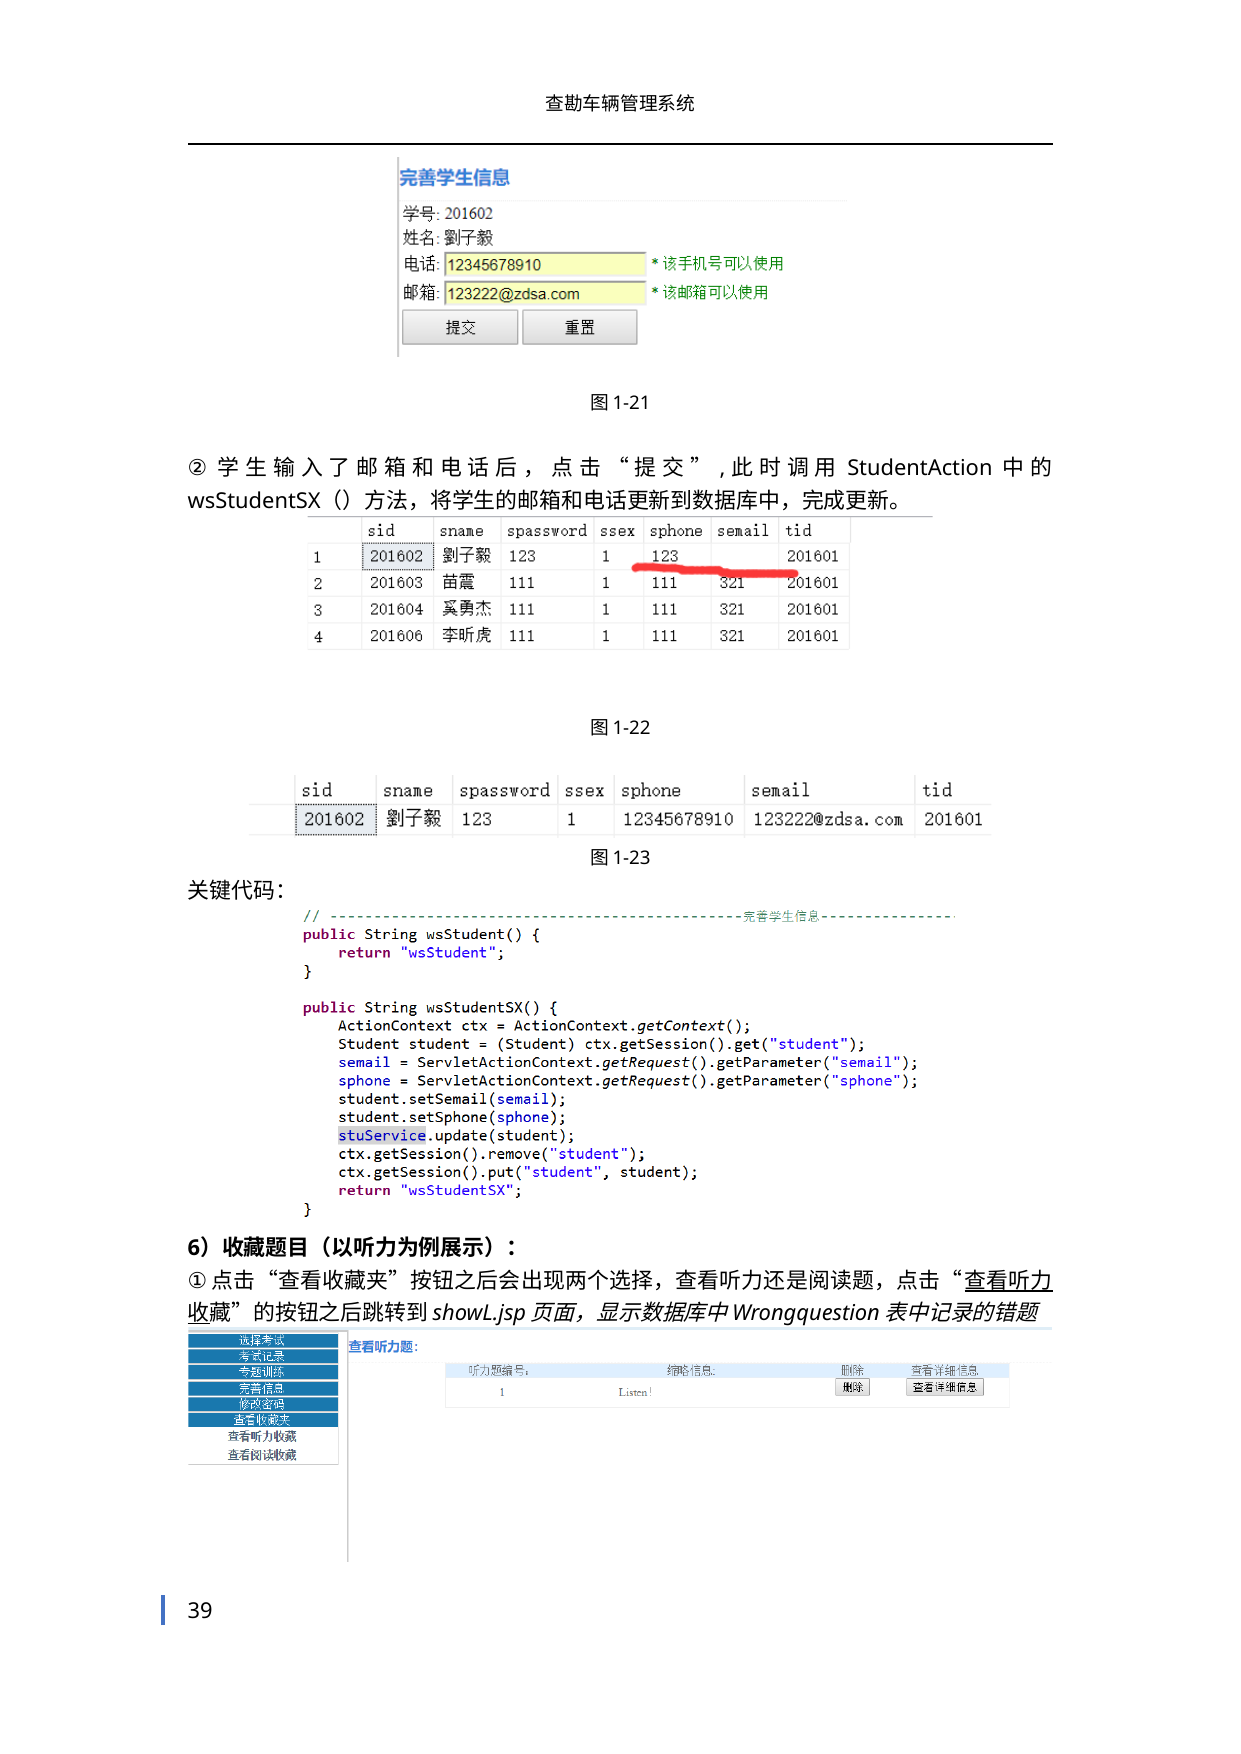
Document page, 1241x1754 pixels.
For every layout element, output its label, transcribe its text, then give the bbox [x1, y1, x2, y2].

text 图1-22 [187, 710, 1053, 743]
text ②学生输入了邮箱和电话后，点击“提交”,此时调用StudentAction中的wsStudentSX（）方法，将学生的邮箱和电话更新到数据库中，完成更新。 [187, 450, 1053, 515]
picture [307, 515, 933, 691]
text ①点击“查看收藏夹”按钮之后会出现两个选择，查看听力还是阅读题，点击“查看听力收藏”的按钮之后跳转到showL.jsp页面，显示数据库中Wrongquestion表中记录的错题 [187, 1263, 1053, 1328]
text 图1-21 [187, 385, 1053, 418]
text 关键代码： [187, 873, 1053, 905]
picture [393, 157, 848, 357]
picture [188, 1327, 1052, 1562]
text 6）收藏题目（以听力为例展示）： [187, 1230, 1053, 1263]
text 图1-23 [187, 840, 1053, 873]
picture [285, 905, 955, 1220]
picture [248, 775, 992, 838]
